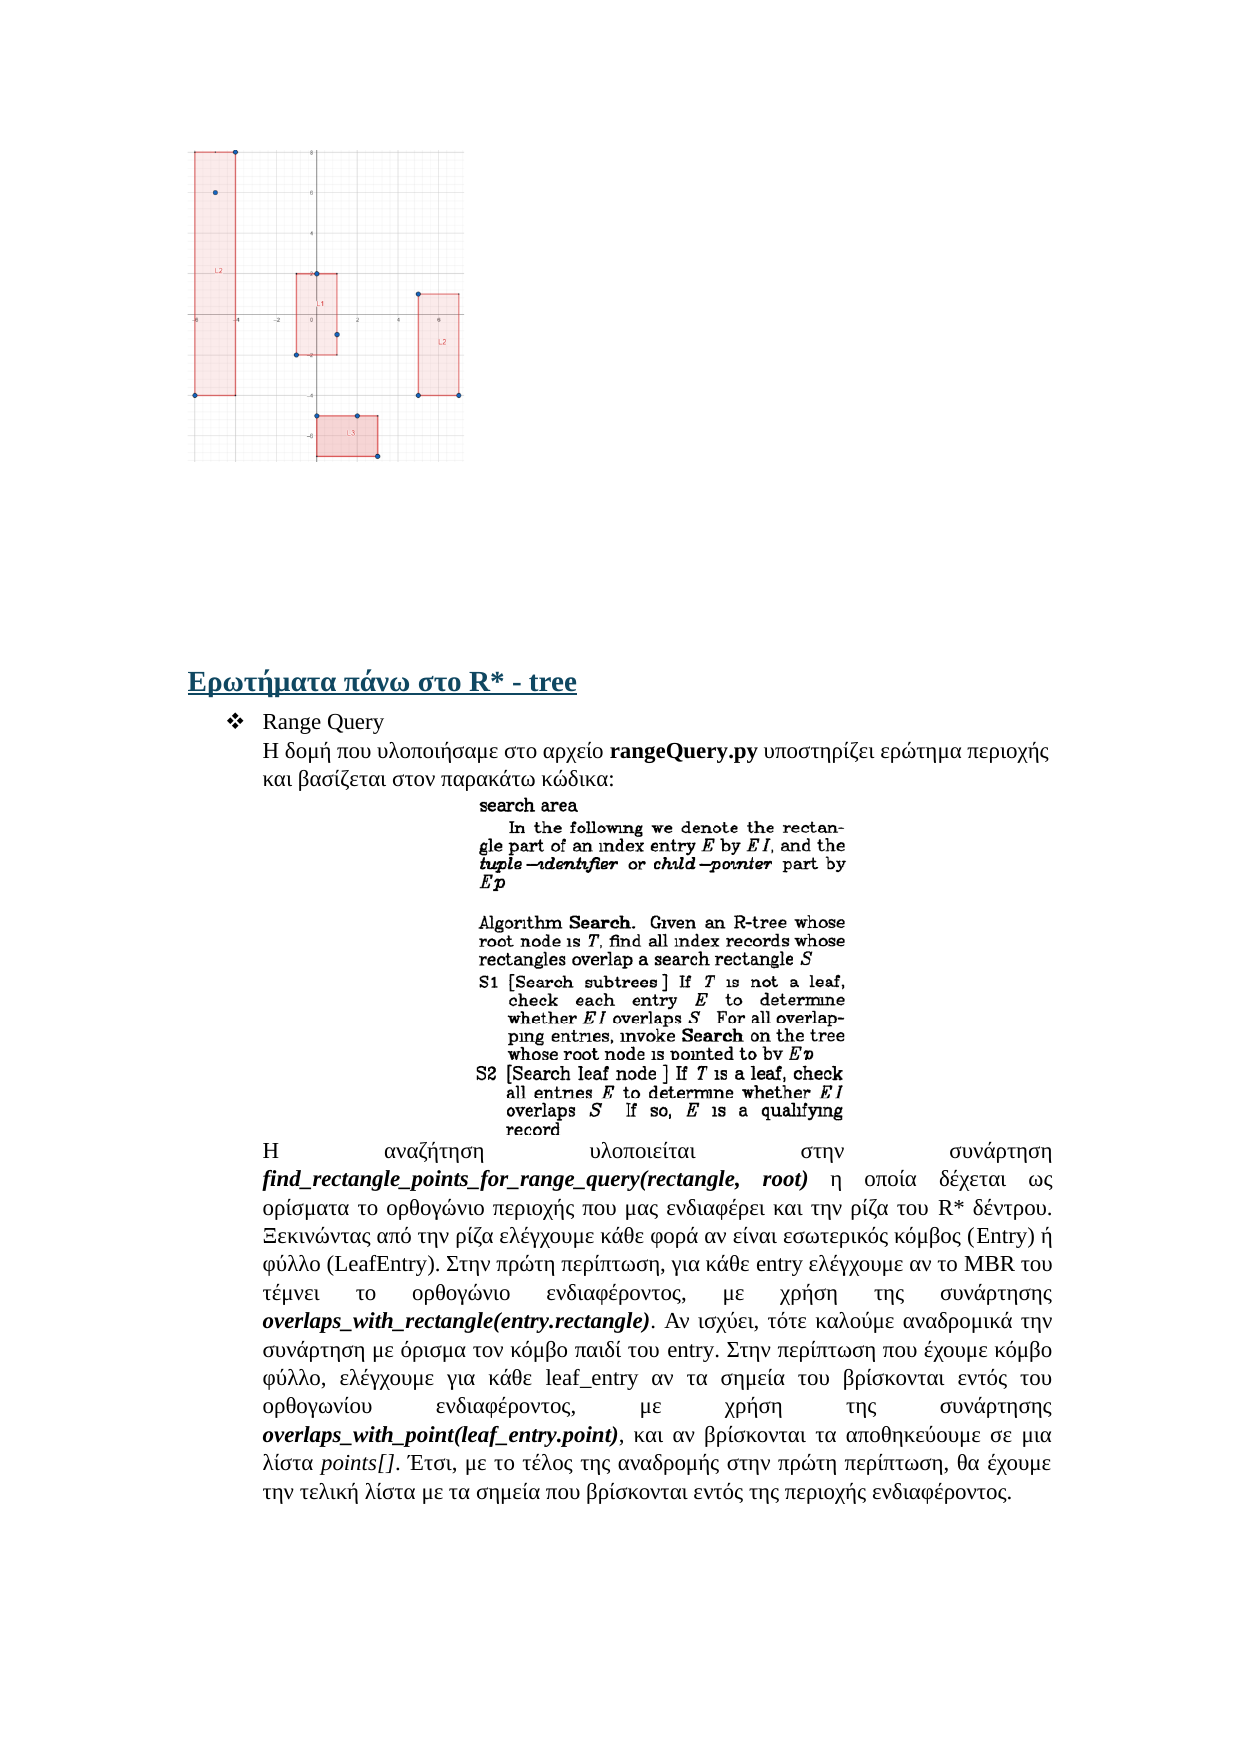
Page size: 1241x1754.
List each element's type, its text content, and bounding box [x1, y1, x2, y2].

subtitle Ερωτήματα πάνω στο R* - tree [187, 664, 1053, 697]
list Range Query [225, 708, 1053, 735]
list Η δομή που υλοποιήσαμε στο αρχείο rangeQuery.py υποστηρίζει ερώτημα περιοχής και βασίζεται στον παρακάτω κώδικα: [262, 737, 1053, 792]
picture [187, 150, 465, 462]
list Η αναζήτηση υλοποιείται στην συνάρτηση find_rectangle_points_for_range_query(rectangle, root) η οποία δέχεται ως ορίσματα το ορθογώνιο περιοχής που μας ενδιαφέρει και την ρίζα του R* δέντρου. Ξεκινώντας από την ρίζα ελέγχουμε κάθε φορά αν είναι εσωτερικός κόμβος (Entry) ή φύλλο (LeafEntry). Στην πρώτη περίπτωση, για κάθε entry ελέγχουμε αν το MBR του τέμνει το ορθογώνιο ενδιαφέροντος, με χρήση της συνάρτησης overlaps_with_rectangle(entry.rectangle). Αν ισχύει, τότε καλούμε αναδρομικά την συνάρτηση με όρισμα τον κόμβο παιδί του entry. Στην περίπτωση που έχουμε κόμβο φύλλο, ελέγχουμε για κάθε leaf_entry αν τα σημεία του βρίσκονται εντός του ορθογωνίου ενδιαφέροντος, με χρήση της συνάρτησης overlaps_with_point(leaf_entry.point), και αν βρίσκονται τα αποθηκεύουμε σε μια λίστα points[]. Έτσι, με το τέλος της αναδρομής στην πρώτη περίπτωση, θα έχουμε την τελική λίστα με τα σημεία που βρίσκονται εντός της περιοχής ενδιαφέροντος. [262, 1137, 1053, 1504]
